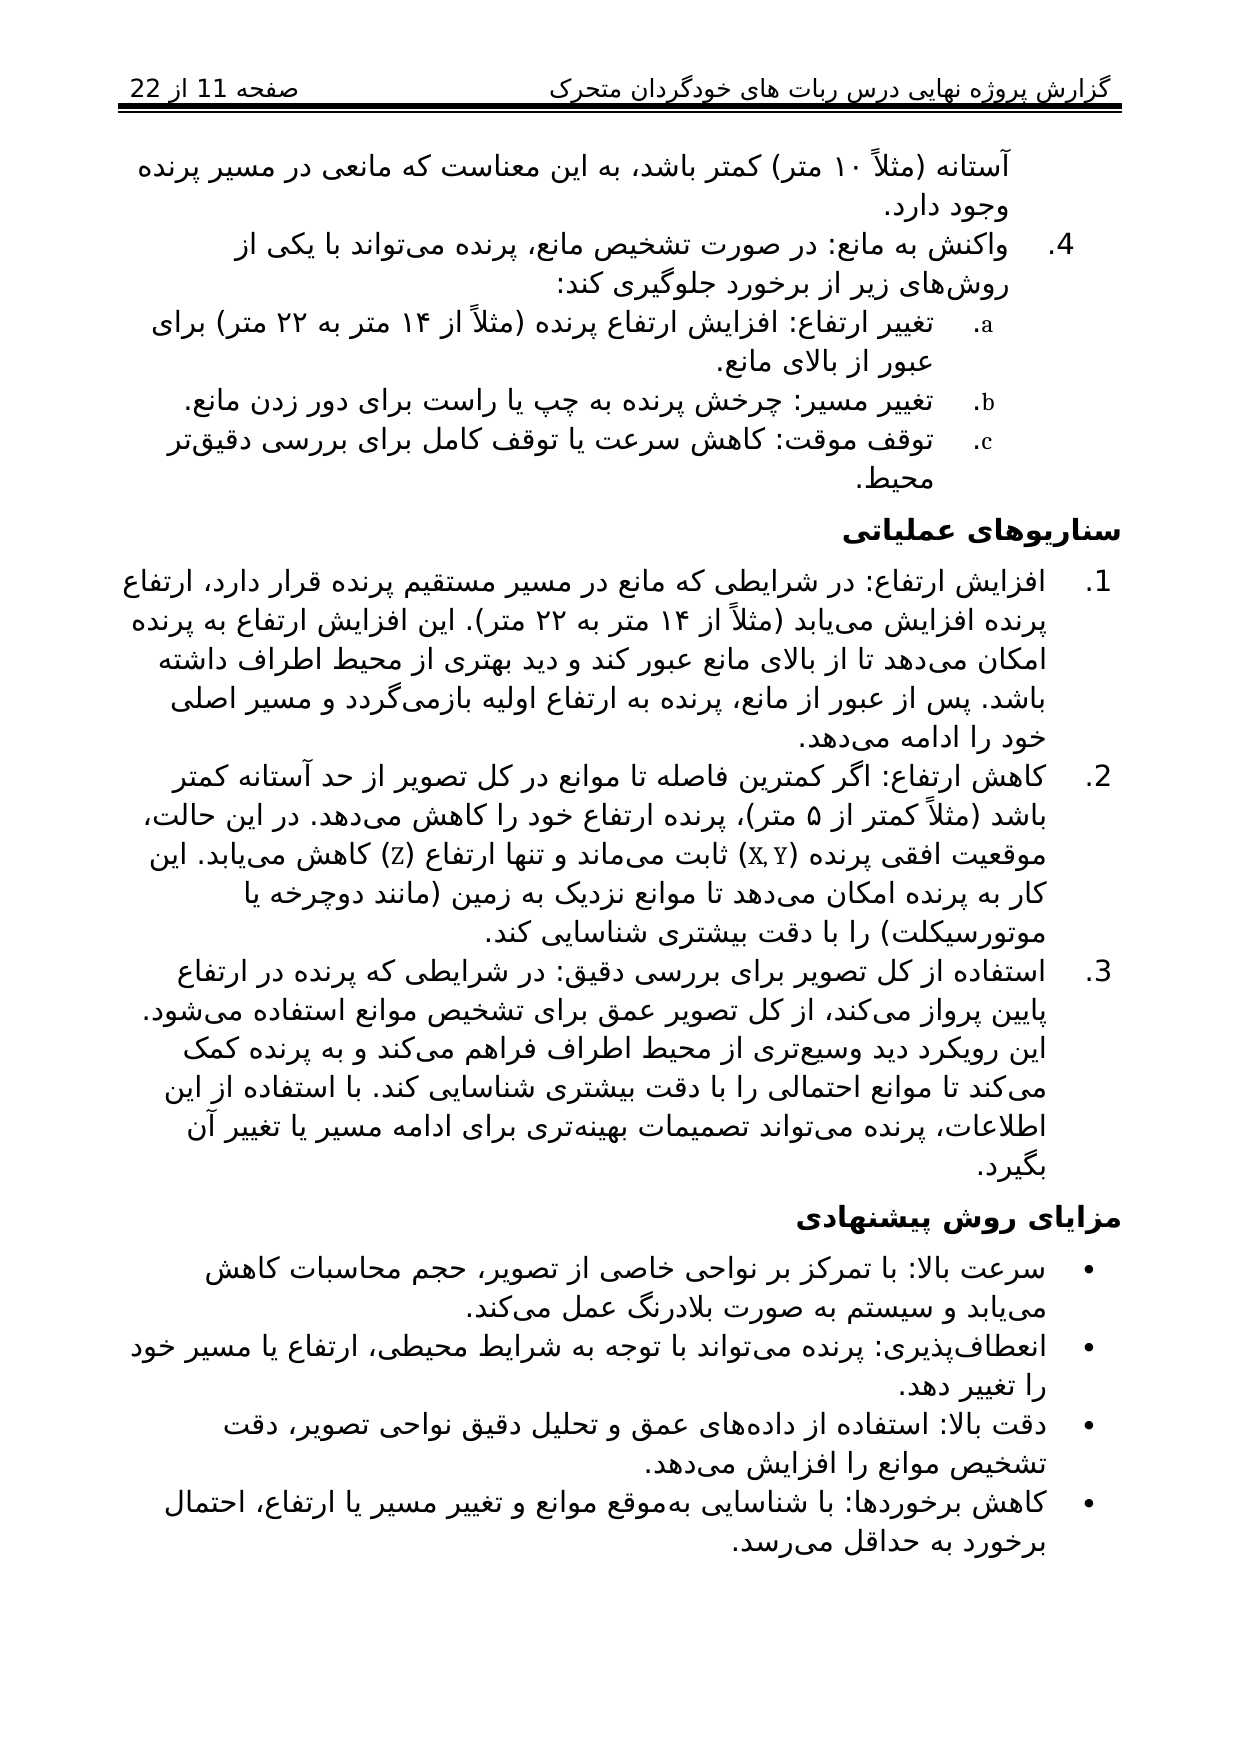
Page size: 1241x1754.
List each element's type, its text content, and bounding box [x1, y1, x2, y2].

list کاهش برخوردها: با شناسایی به‌موقع موانع و تغییر مسیر یا ارتفاع، احتمال برخورد به حداقل می‌رسد. [118, 1485, 1084, 1558]
list سرعت بالا: با تمرکز بر نواحی خاصی از تصویر، حجم محاسبات کاهش می‌یابد و سیستم به صورت بلادرنگ عمل می‌کند. [118, 1252, 1084, 1324]
list کاهش ارتفاع: اگر کمترین فاصله تا موانع در کل تصویر از حد آستانه کمتر باشد (مثلاً کمتر از ۵ متر)، پرنده ارتفاع خود را کاهش می‌دهد. در این حالت، موقعیت افقی پرنده (X, Y) ثابت می‌ماند و تنها ارتفاع (Z) کاهش می‌یابد. این کار به پرنده امکان می‌دهد تا موانع نزدیک به زمین (مانند دوچرخه یا موتورسیکلت) را با دقت بیشتری شناسایی کند. [118, 759, 1084, 949]
list انعطاف‌پذیری: پرنده می‌تواند با توجه به شرایط محیطی، ارتفاع یا مسیر خود را تغییر دهد. [118, 1329, 1084, 1402]
list استفاده از کل تصویر برای بررسی دقیق: در شرایطی که پرنده در ارتفاع پایین پرواز می‌کند، از کل تصویر عمق برای تشخیص موانع استفاده می‌شود. این رویکرد دید وسیع‌تری از محیط اطراف فراهم می‌کند و به پرنده کمک می‌کند تا موانع احتمالی را با دقت بیشتری شناسایی کند. با استفاده از این اطلاعات، پرنده می‌تواند تصمیمات بهینه‌تری برای ادامه مسیر یا تغییر آن بگیرد. [118, 954, 1084, 1183]
list تغییر مسیر: چرخش پرنده به چپ یا راست برای دور زدن مانع. [118, 383, 972, 417]
list افزایش ارتفاع: در شرایطی که مانع در مسیر مستقیم پرنده قرار دارد، ارتفاع پرنده افزایش می‌یابد (مثلاً از ۱۴ متر به ۲۲ متر). این افزایش ارتفاع به پرنده امکان می‌دهد تا از بالای مانع عبور کند و دید بهتری از محیط اطراف داشته باشد. پس از عبور از مانع، پرنده به ارتفاع اولیه بازمی‌گردد و مسیر اصلی خود را ادامه می‌دهد. [118, 564, 1084, 754]
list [118, 150, 1047, 223]
text سناریوهای عملیاتی [118, 513, 1122, 547]
list واکنش به مانع: در صورت تشخیص مانع، پرنده می‌تواند با یکی از روش‌های زیر از برخورد جلوگیری کند: [118, 228, 1047, 301]
text مزایای روش پیشنهادی [118, 1200, 1122, 1234]
list تغییر ارتفاع: افزایش ارتفاع پرنده (مثلاً از ۱۴ متر به ۲۲ متر) برای عبور از بالای مانع. [118, 306, 972, 378]
list دقت بالا: استفاده از داده‌های عمق و تحلیل دقیق نواحی تصویر، دقت تشخیص موانع را افزایش می‌دهد. [118, 1407, 1084, 1480]
list توقف موقت: کاهش سرعت یا توقف کامل برای بررسی دقیق‌تر محیط. [118, 422, 972, 495]
